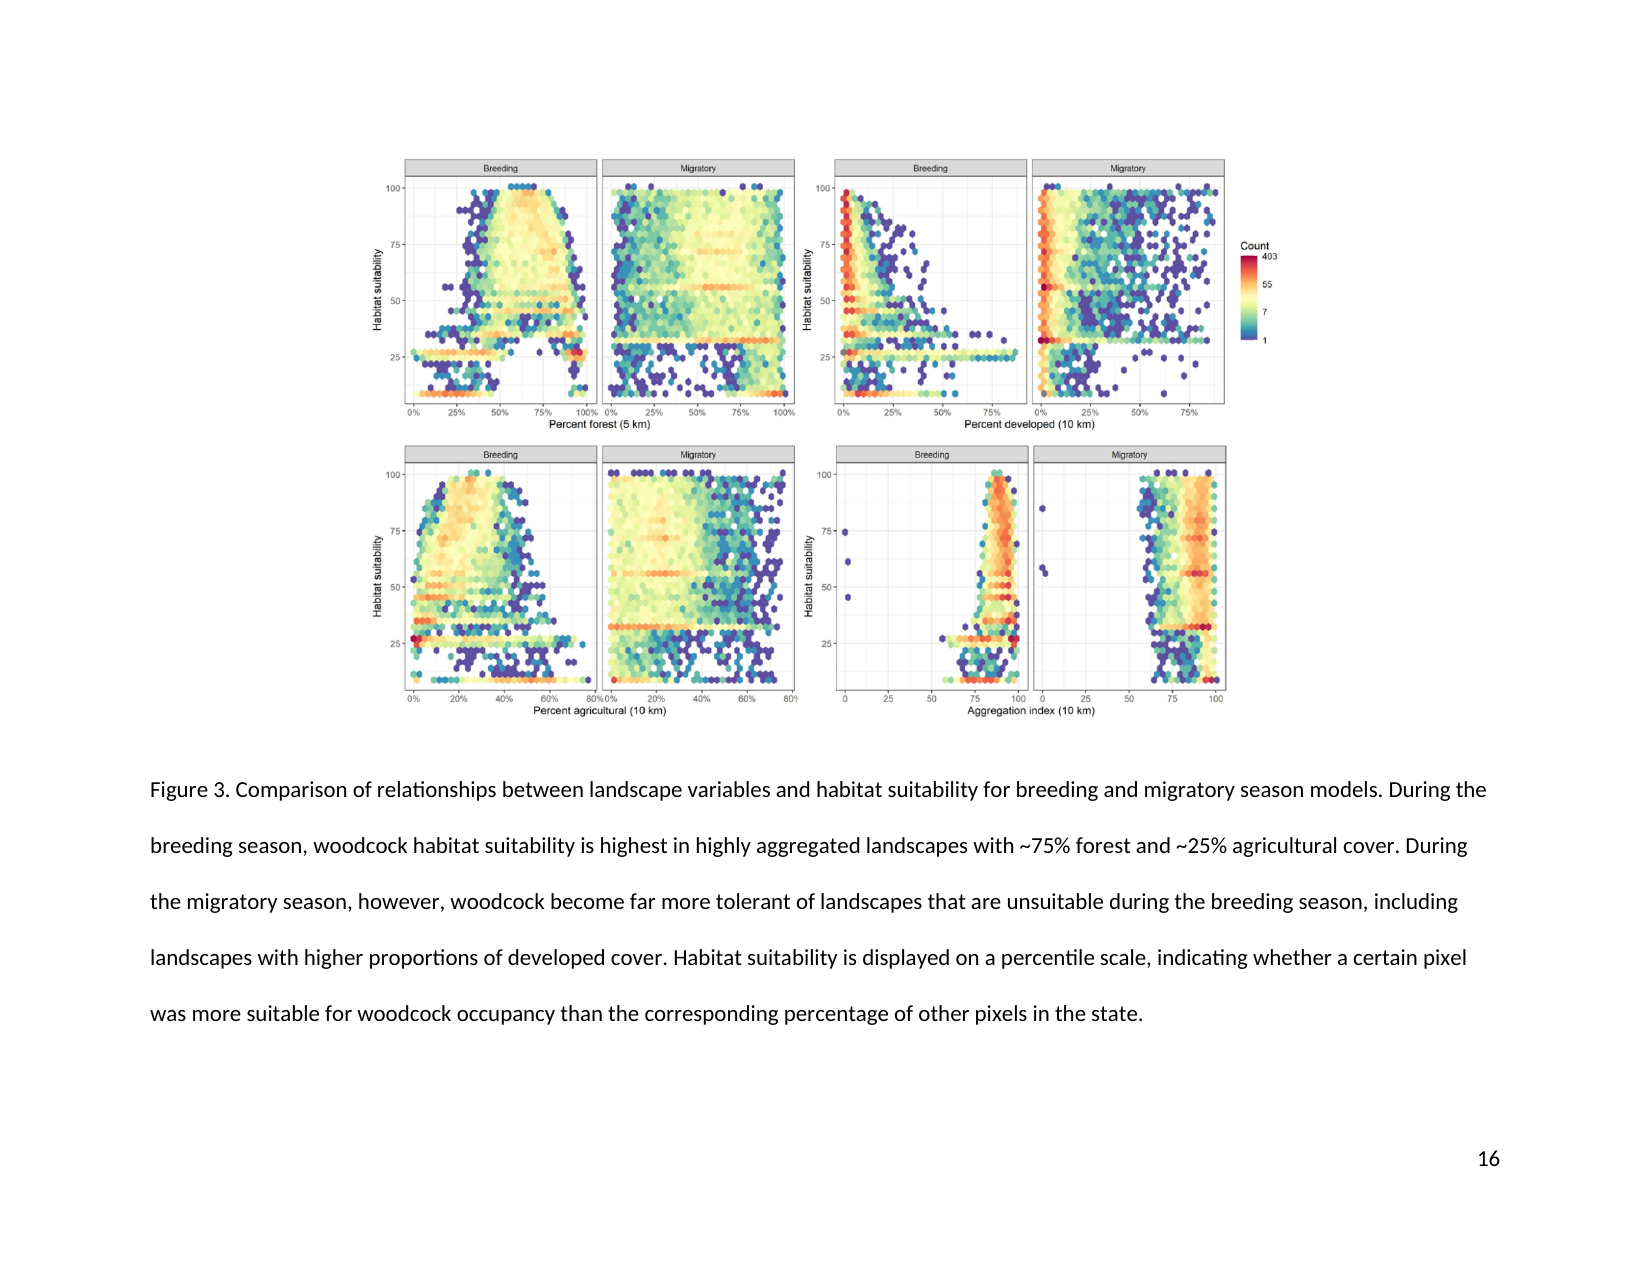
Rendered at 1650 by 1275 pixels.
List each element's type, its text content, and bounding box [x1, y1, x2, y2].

picture [362, 150, 1288, 731]
text Figure 3. Comparison of relationships between landscape variables and habitat suitability for breeding and migratory season models. During the breeding season, woodcock habitat suitability is highest in highly aggregated landscapes with ~75% forest and ~25% agricultural cover. During the migratory season, however, woodcock become far more tolerant of landscapes that are unsuitable during the breeding season, including landscapes with higher proportions of developed cover. Habitat suitability is displayed on a percentile scale, indicating whether a certain pixel was more suitable for woodcock occupancy than the corresponding percentage of other pixels in the state. [150, 775, 1500, 1027]
